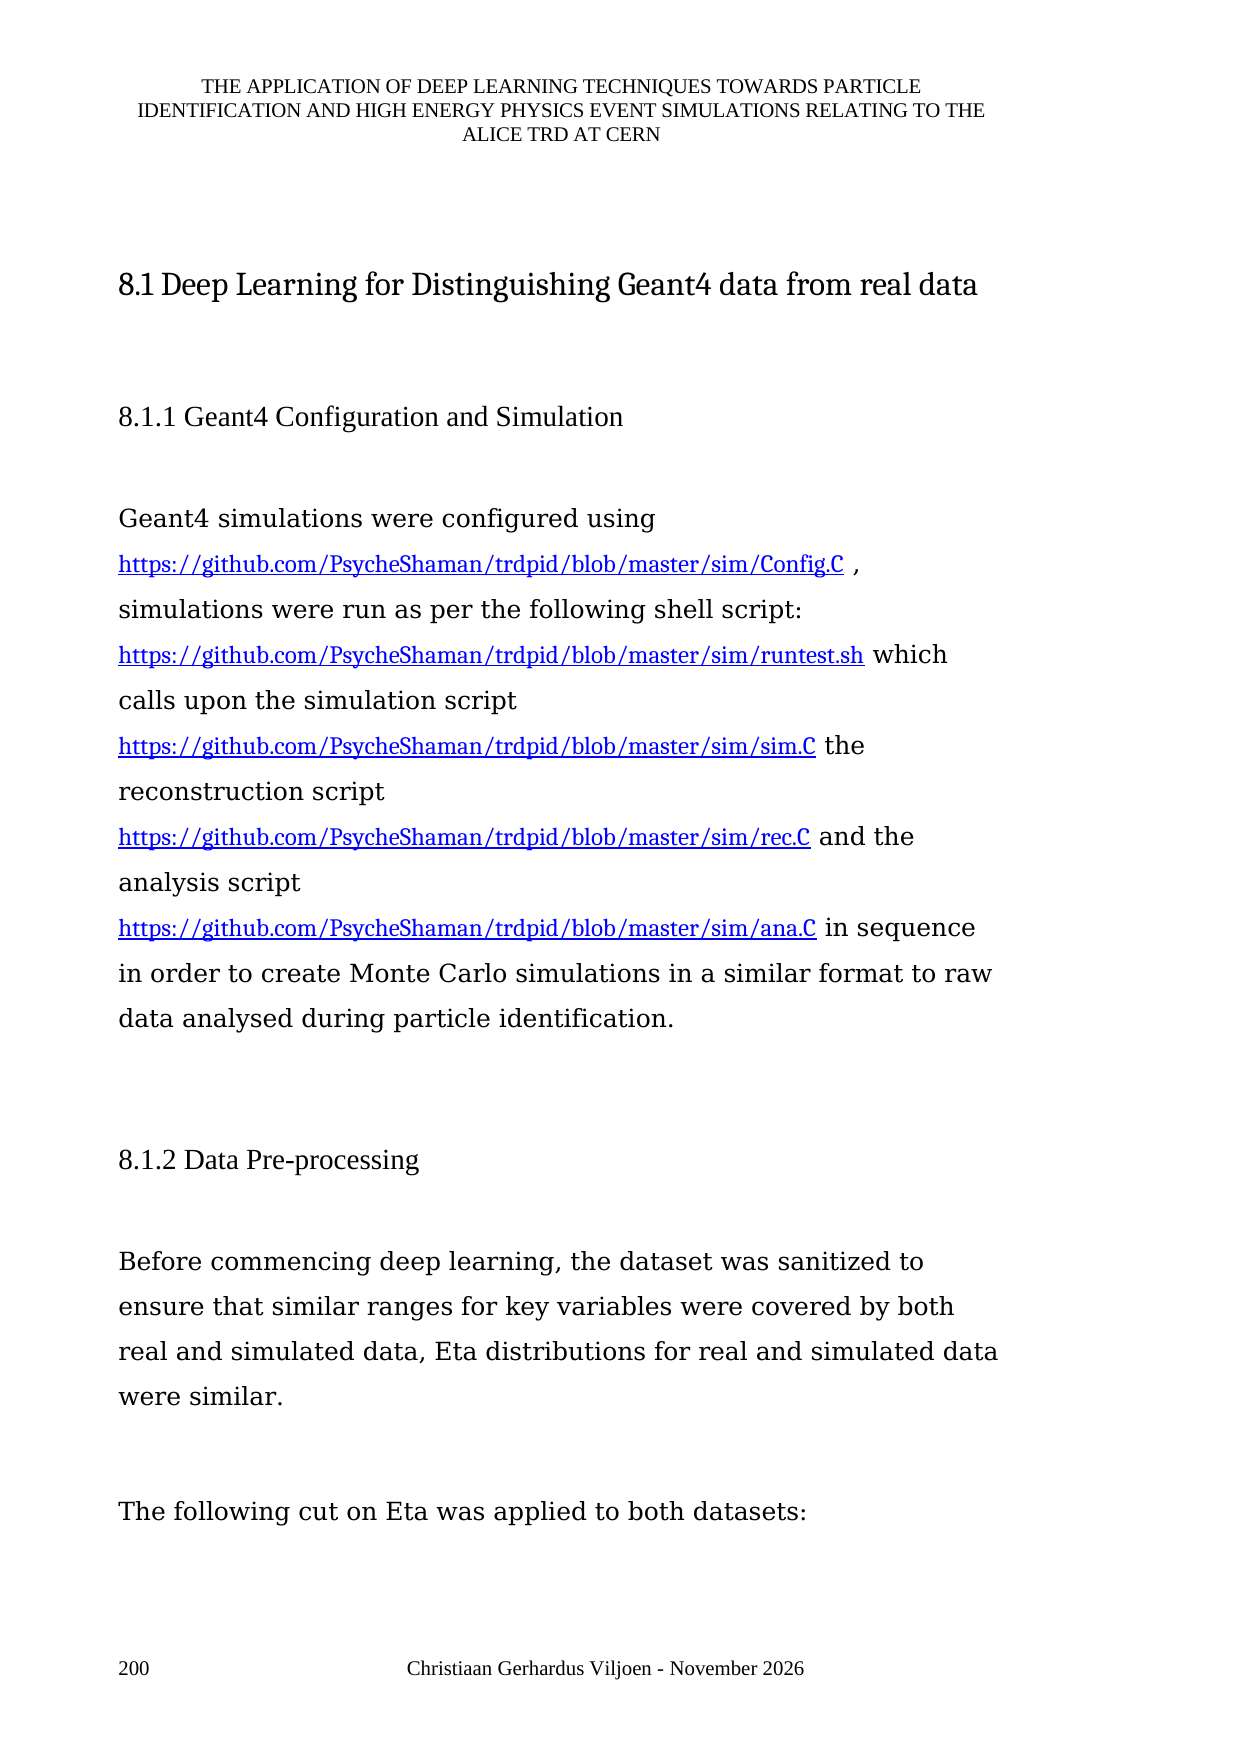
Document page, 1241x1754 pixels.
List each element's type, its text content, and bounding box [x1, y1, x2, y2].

subtitle Deep Learning for Distinguishing Geant4 data from real data [118, 265, 1004, 304]
subtitle Data Pre-processing [118, 1142, 1004, 1176]
text Geant4 simulations were configured using https://github.com/PsycheShaman/trdpid/blob/master/sim/Config.C , simulations were run as per the following shell script: https://github.com/PsycheShaman/trdpid/blob/master/sim/runtest.sh which calls upon the simulation script https://github.com/PsycheShaman/trdpid/blob/master/sim/sim.C the reconstruction script https://github.com/PsycheShaman/trdpid/blob/master/sim/rec.C and the analysis script https://github.com/PsycheShaman/trdpid/blob/master/sim/ana.C in sequence in order to create Monte Carlo simulations in a similar format to raw data analysed during particle identification. [118, 502, 1004, 1032]
text The following cut on Eta was applied to both datasets: [118, 1496, 1004, 1526]
subtitle Geant4 Configuration and Simulation [118, 399, 1004, 432]
text Before commencing deep learning, the dataset was sanitized to ensure that similar ranges for key variables were covered by both real and simulated data, Eta distributions for real and simulated data were similar. [118, 1246, 1004, 1411]
